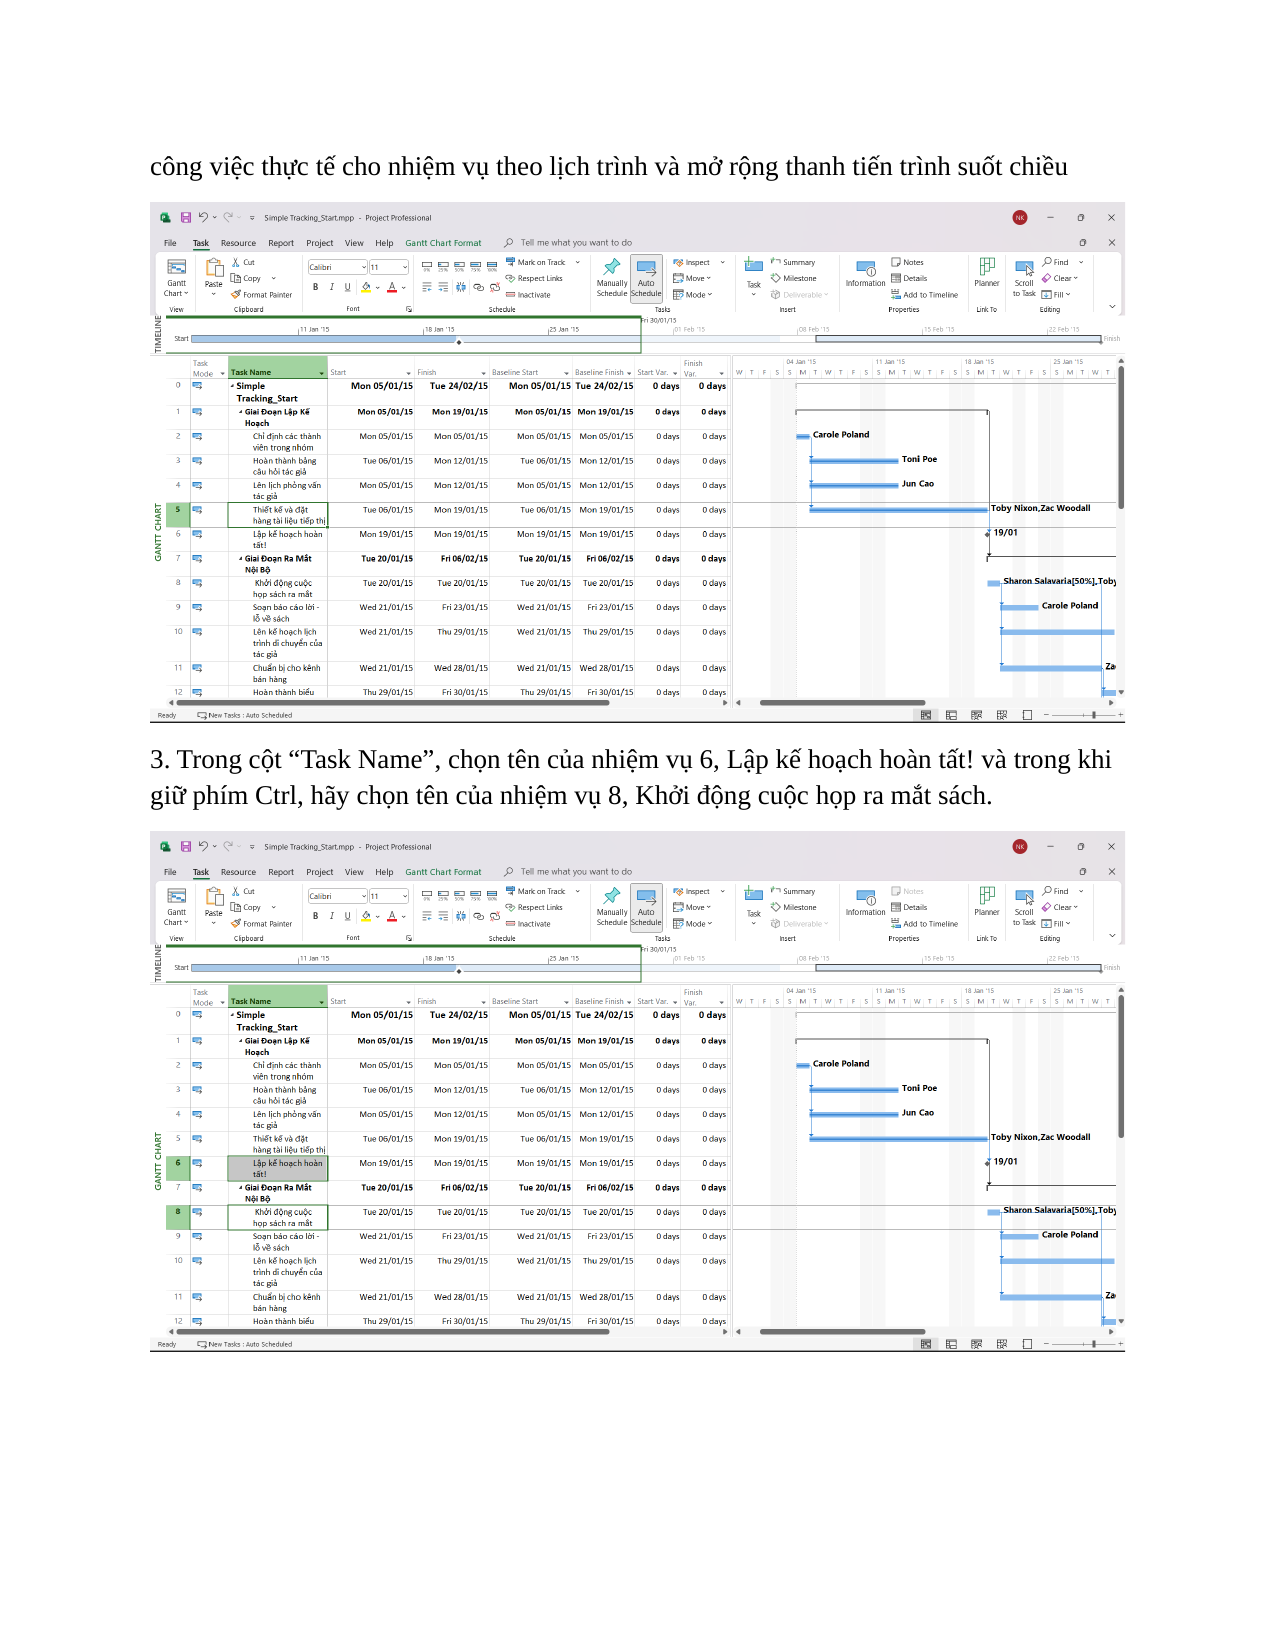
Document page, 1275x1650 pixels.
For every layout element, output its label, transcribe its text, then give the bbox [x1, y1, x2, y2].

picture [150, 831, 1125, 1352]
picture [150, 202, 1125, 723]
text 3. Trong cột “Task Name”, chọn tên của nhiệm vụ 6, Lập kế hoạch hoàn tất! và trong khi giữ phím Ctrl, hãy chọn tên của nhiệm vụ 8, Khởi động cuộc họp ra mắt sách. [150, 743, 1125, 810]
text công việc thực tế cho nhiệm vụ theo lịch trình và mở rộng thanh tiến trình suốt chiều [150, 150, 1125, 181]
